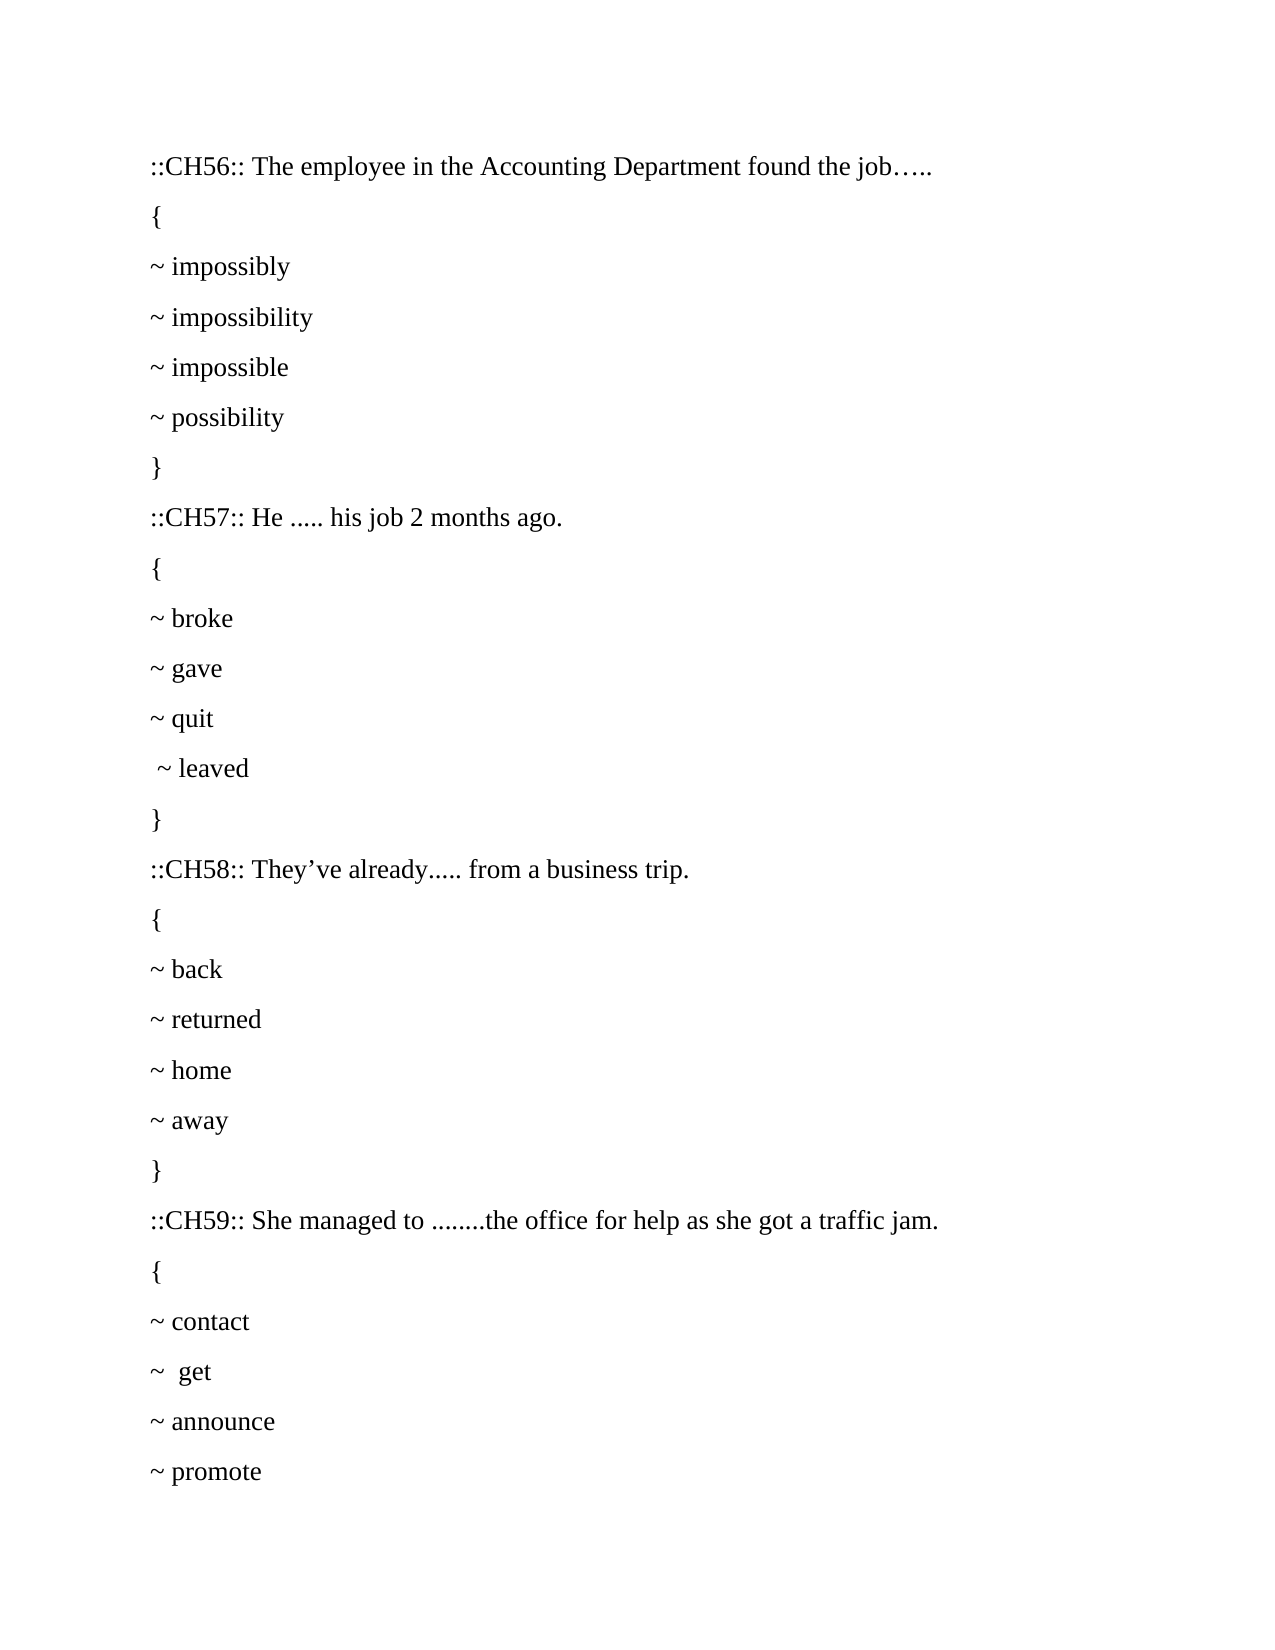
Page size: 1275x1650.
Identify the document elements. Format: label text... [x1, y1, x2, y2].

text { [150, 200, 1125, 231]
text ::CH57:: He ..... his job 2 months ago. [150, 501, 1125, 533]
text ::CH56:: The employee in the Accounting Department found the job….. [150, 150, 1125, 181]
text ~ broke [150, 602, 1125, 633]
text ~ contact [150, 1305, 1125, 1336]
text ~ get [150, 1355, 1125, 1386]
text ~ impossibility [150, 301, 1125, 332]
text { [150, 903, 1125, 934]
text ::CH59:: She managed to ........the office for help as she got a traffic jam. [150, 1204, 1125, 1236]
text } [150, 803, 1125, 834]
text { [150, 1254, 1125, 1286]
text ::CH58:: They’ve already..... from a business trip. [150, 853, 1125, 884]
text ~ home [150, 1054, 1125, 1085]
text ~ possibility [150, 401, 1125, 432]
text ~ impossibly [150, 250, 1125, 282]
text ~ gave [150, 652, 1125, 683]
text ~ back [150, 953, 1125, 984]
text } [150, 1154, 1125, 1185]
text ~ impossible [150, 351, 1125, 382]
text ~ quit [150, 702, 1125, 733]
text ~ announce [150, 1405, 1125, 1436]
text } [150, 451, 1125, 482]
text { [150, 552, 1125, 583]
text ~ promote [150, 1455, 1125, 1487]
text ~ returned [150, 1003, 1125, 1035]
text ~ away [150, 1104, 1125, 1135]
text ~ leaved [150, 752, 1125, 784]
